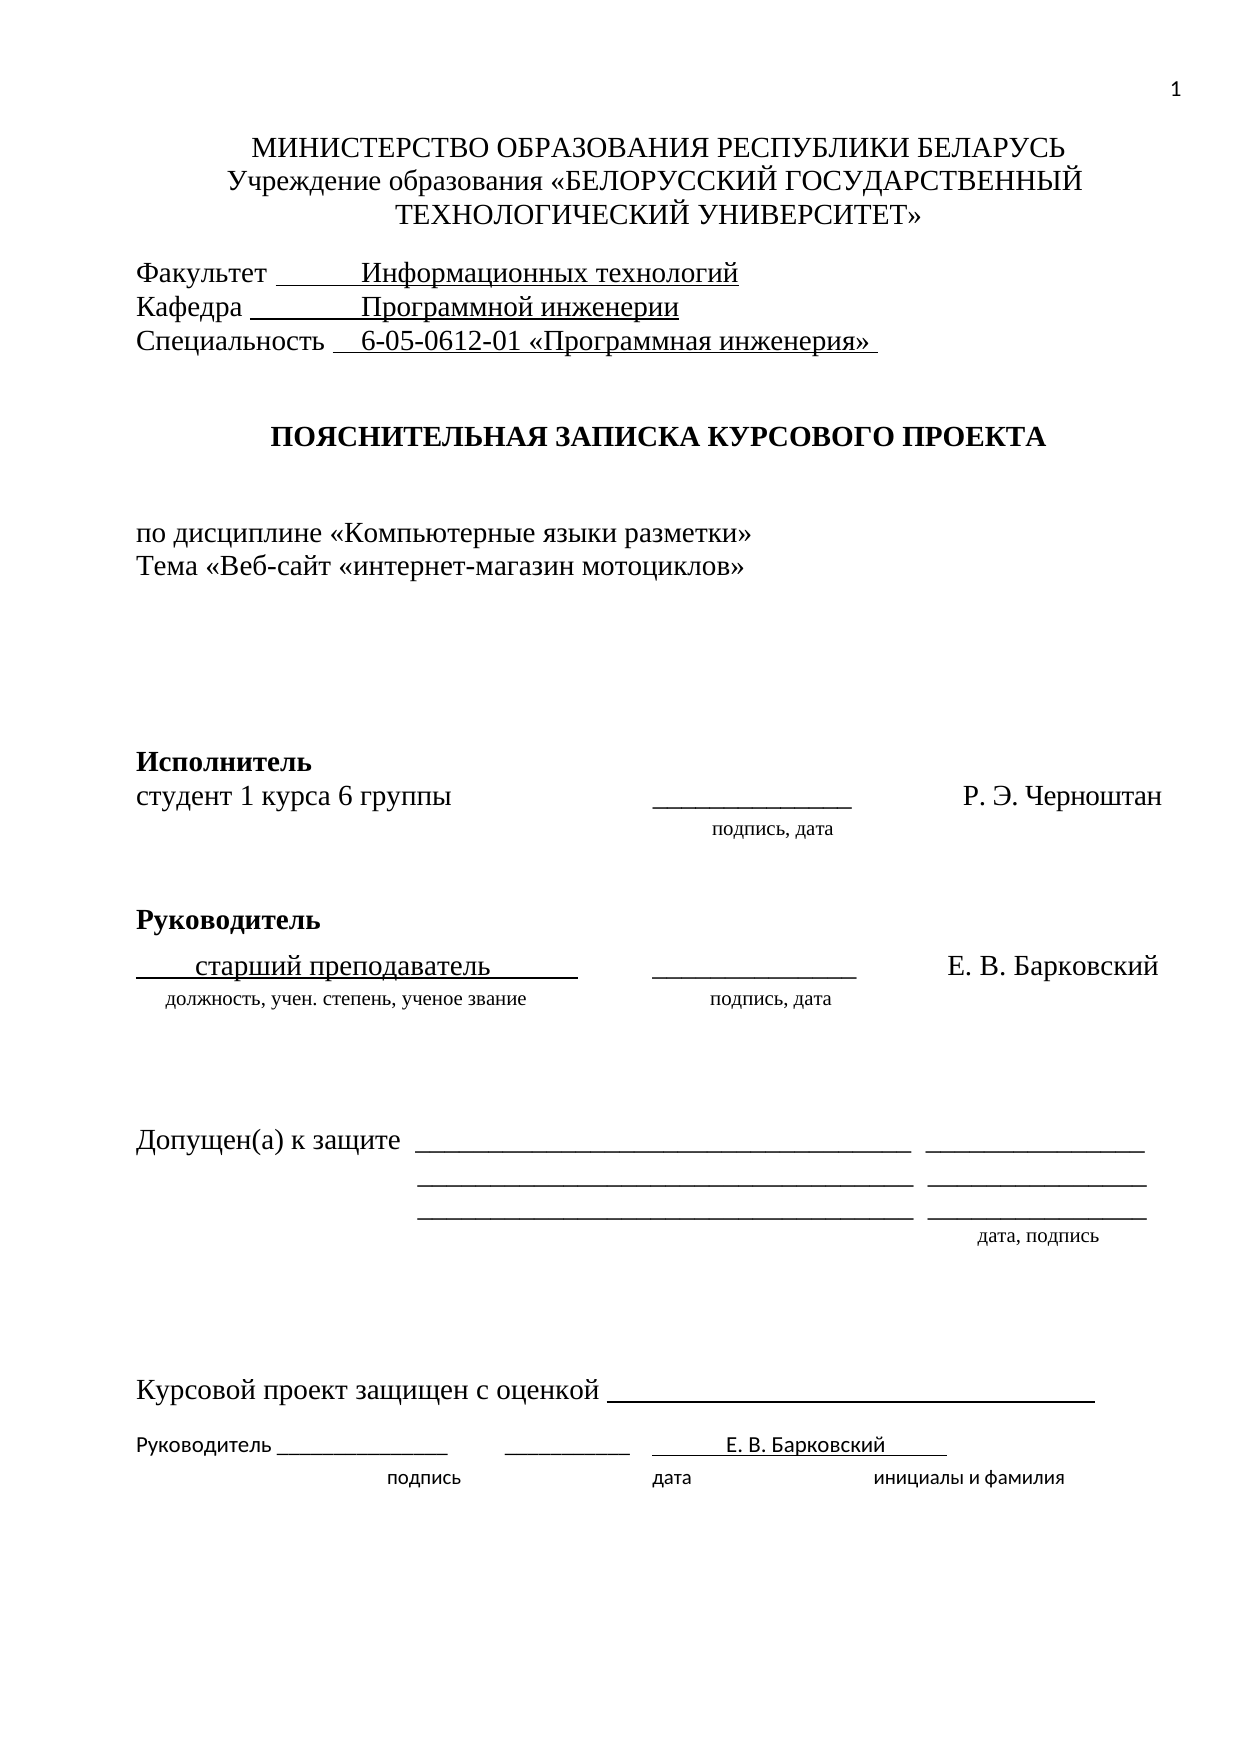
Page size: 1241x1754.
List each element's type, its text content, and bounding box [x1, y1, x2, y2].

text МИНИСТЕРСТВО ОБРАЗОВАНИЯ РЕСПУБЛИКИ БЕЛАРУСЬ Учреждение образования «БЕЛОРУССКИЙ ГОСУДАРСТВЕННЫЙ ТЕХНОЛОГИЧЕСКИЙ УНИВЕРСИТЕТ» [136, 130, 1181, 231]
text Факультет Информационных технологий [136, 256, 1181, 289]
text ПОЯСНИТЕЛЬНАЯ ЗАПИСКА КУРСОВОГО ПРОЕКТА [136, 419, 1181, 452]
text Специальность 6-05-0612-01 «Программная инженерия» [136, 323, 1181, 356]
text подпись, дата [136, 816, 1181, 839]
text подпись дата инициалы и фамилия [136, 1464, 1181, 1489]
text дата, подпись [136, 1223, 1181, 1247]
text Кафедра Программной инженерии [136, 289, 1181, 323]
text Допущен(а) к защите __________________________________ _______________ [136, 1122, 1181, 1156]
text студент 1 курса 6 группы ______________ Р. Э. Черноштан [136, 778, 1181, 811]
text __________________________________ _______________ [136, 1189, 1181, 1223]
text Руководитель [136, 902, 1181, 936]
text должность, учен. степень, ученое звание подпись, дата [136, 986, 1181, 1010]
text Исполнитель [136, 744, 1181, 778]
text Курсовой проект защищен с оценкой [136, 1372, 1181, 1406]
text Тема «Веб-сайт «интернет-магазин мотоциклов» [136, 548, 1181, 582]
text по дисциплине «Компьютерные языки разметки» [136, 515, 1181, 548]
text Руководитель _______________ ___________ Е. В. Барковский [136, 1431, 1181, 1459]
text __________________________________ _______________ [136, 1156, 1181, 1189]
text старший преподаватель ______________ Е. В. Барковский [136, 948, 1181, 982]
